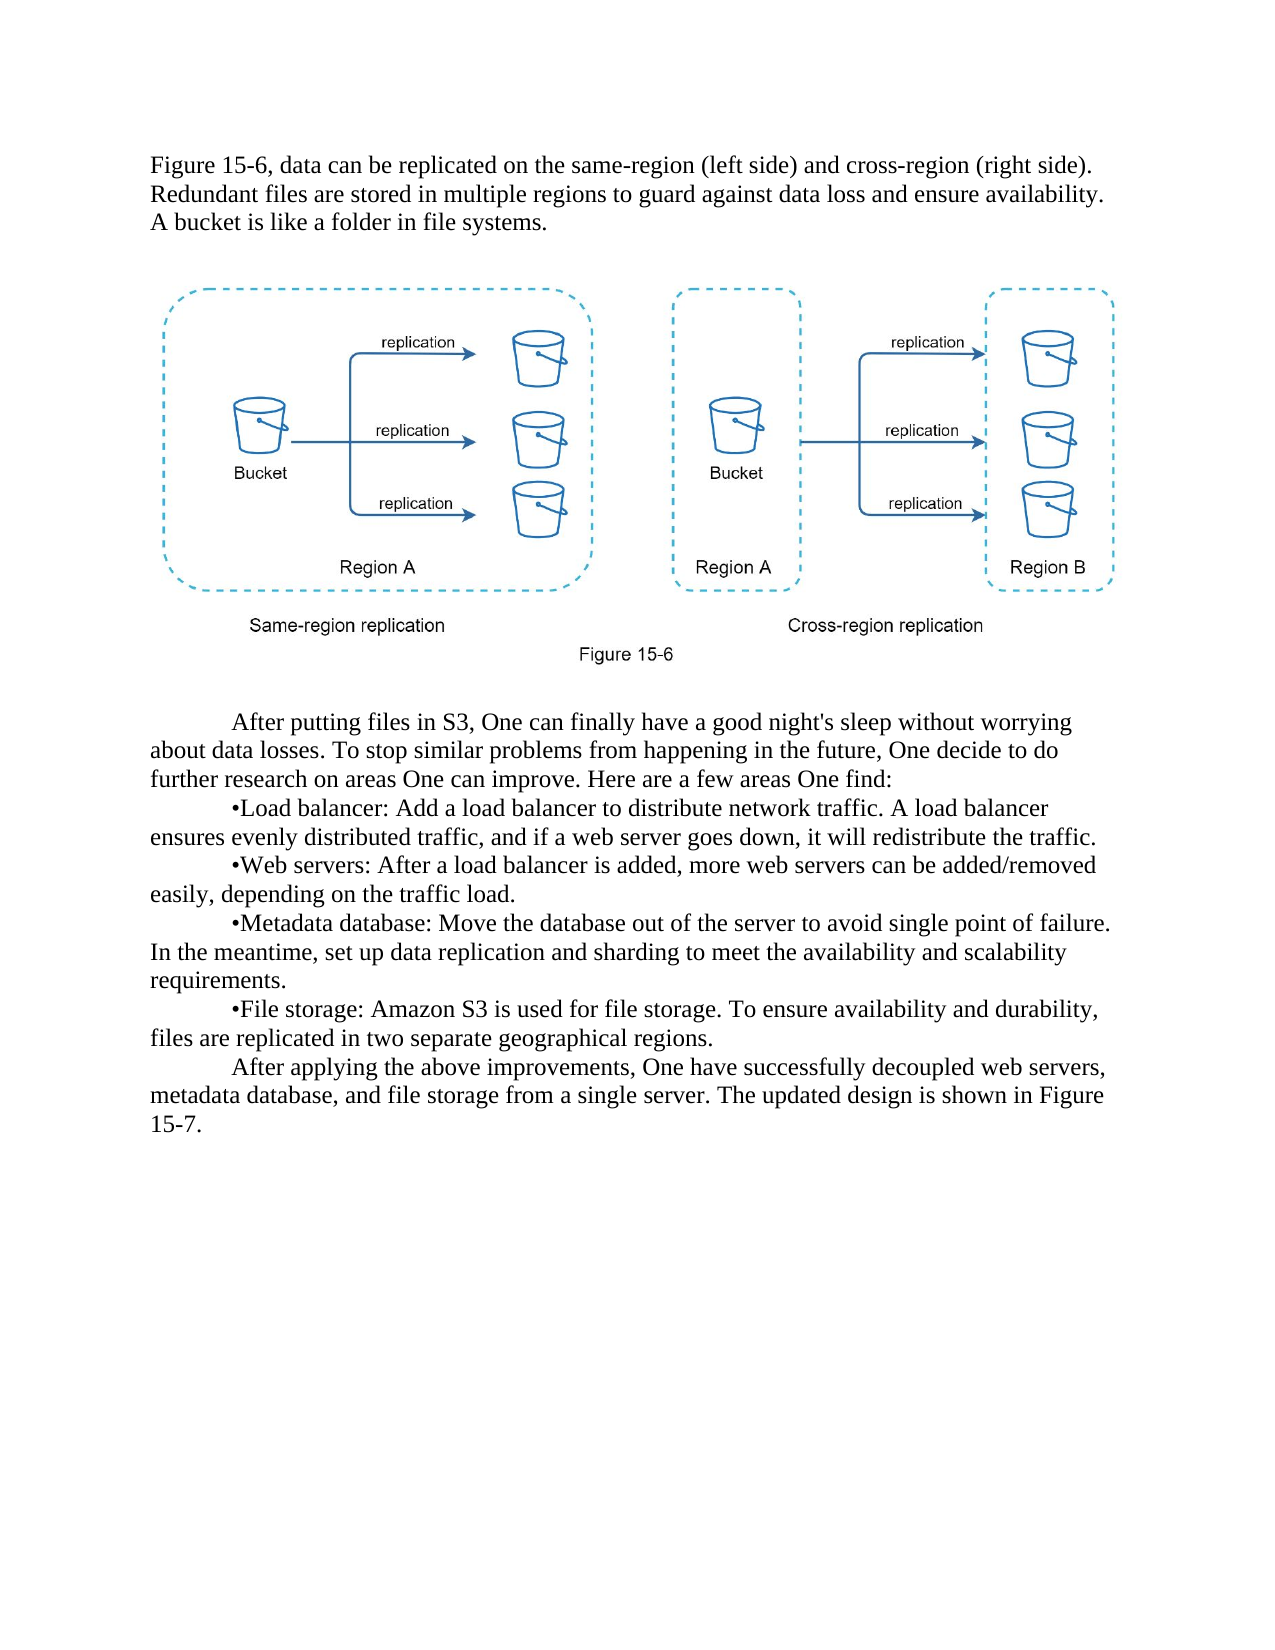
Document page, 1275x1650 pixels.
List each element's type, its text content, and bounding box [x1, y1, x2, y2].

text •File storage: Amazon S3 is used for file storage. To ensure availability and durability, files are replicated in two separate geographical regions. [150, 994, 1125, 1052]
text •Metadata database: Move the database out of the server to avoid single point of failure. In the meantime, set up data replication and sharding to meet the availability and scalability requirements. [150, 908, 1125, 994]
text After applying the above improvements, One have successfully decoupled web servers, metadata database, and file storage from a single server. The updated design is shown in Figure 15-7. [150, 1052, 1125, 1138]
text •Load balancer: Add a load balancer to distribute network traffic. A load balancer ensures evenly distributed traffic, and if a web server goes down, it will redistribute the traffic. [150, 793, 1125, 850]
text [150, 150, 1125, 236]
picture [150, 265, 1125, 673]
text After putting files in S3, One can finally have a good night's sleep without worrying about data losses. To stop similar problems from happening in the future, One decide to do further research on areas One can improve. Here are a few areas One find: [150, 707, 1125, 793]
text •Web servers: After a load balancer is added, more web servers can be added/removed easily, depending on the traffic load. [150, 850, 1125, 908]
